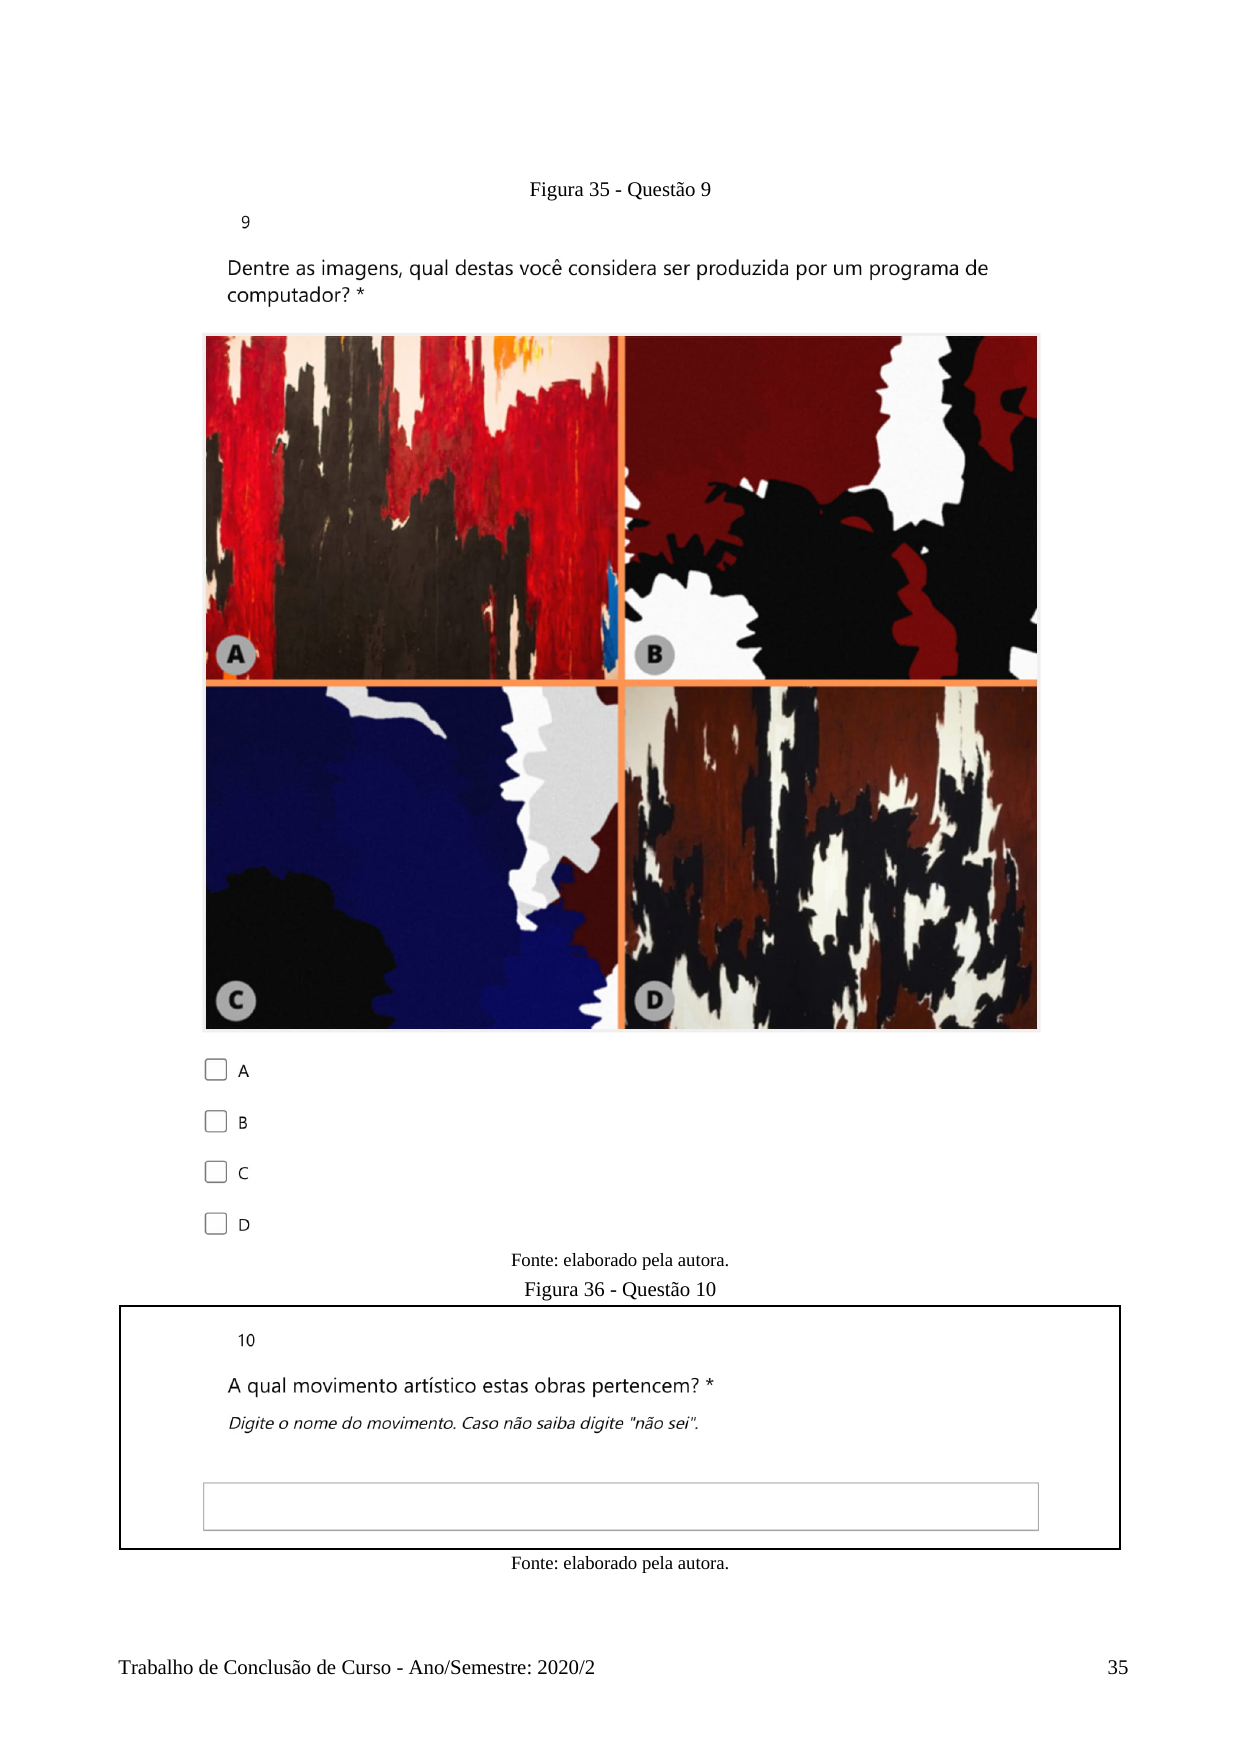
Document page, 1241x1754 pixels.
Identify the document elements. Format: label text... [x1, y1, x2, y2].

text Figura 36 - Questão 10 [118, 1277, 1122, 1301]
text Fonte: elaborado pela autora. [118, 1552, 1122, 1573]
picture [121, 1307, 1119, 1548]
text Fonte: elaborado pela autora. [118, 1249, 1122, 1271]
picture [119, 205, 1122, 1247]
text Figura 35 - Questão 9 [118, 177, 1122, 201]
